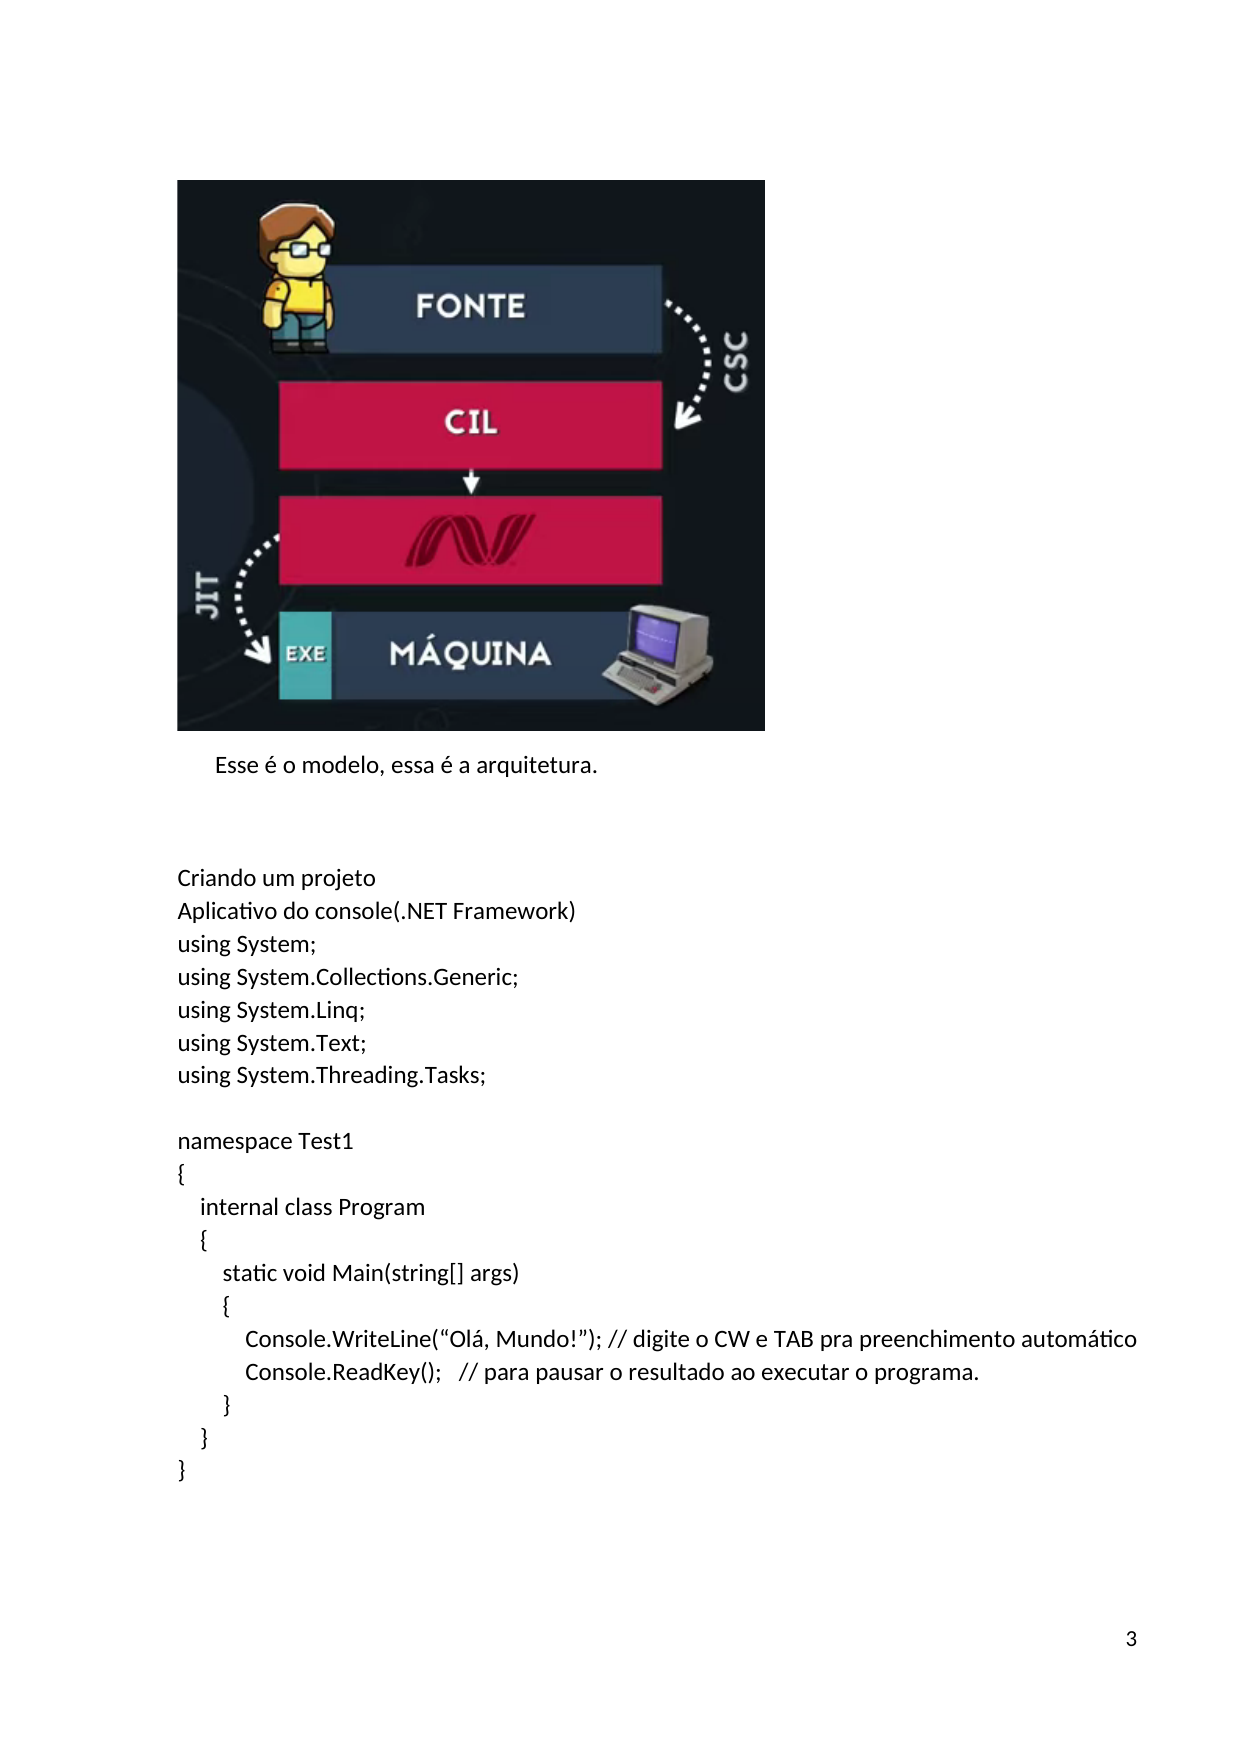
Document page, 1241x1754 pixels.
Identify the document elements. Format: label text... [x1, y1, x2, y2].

text using System.Threading.Tasks; [177, 1060, 1137, 1090]
text } [177, 1389, 1137, 1419]
text } [177, 1455, 1137, 1485]
text Aplicativo do console(.NET Framework) [177, 895, 1137, 926]
text internal class Program [177, 1191, 1137, 1222]
text } [177, 1422, 1137, 1452]
text Esse é o modelo, essa é a arquitetura. [215, 749, 1137, 780]
text { [177, 1158, 1137, 1189]
picture [177, 180, 765, 731]
text Console.ReadKey(); // para pausar o resultado ao executar o programa. [177, 1356, 1240, 1386]
text using System; [177, 928, 1137, 958]
text using System.Linq; [177, 994, 1137, 1024]
text { [177, 1290, 1137, 1321]
text Console.WriteLine(“Olá, Mundo!”); // digite o CW e TAB pra preenchimento automático [177, 1323, 1240, 1353]
text Criando um projeto [177, 862, 1137, 893]
text namespace Test1 [177, 1126, 1137, 1156]
text static void Main(string[] args) [177, 1257, 1137, 1288]
text { [177, 1224, 1137, 1255]
text using System.Text; [177, 1027, 1137, 1057]
text using System.Collections.Generic; [177, 961, 1137, 991]
